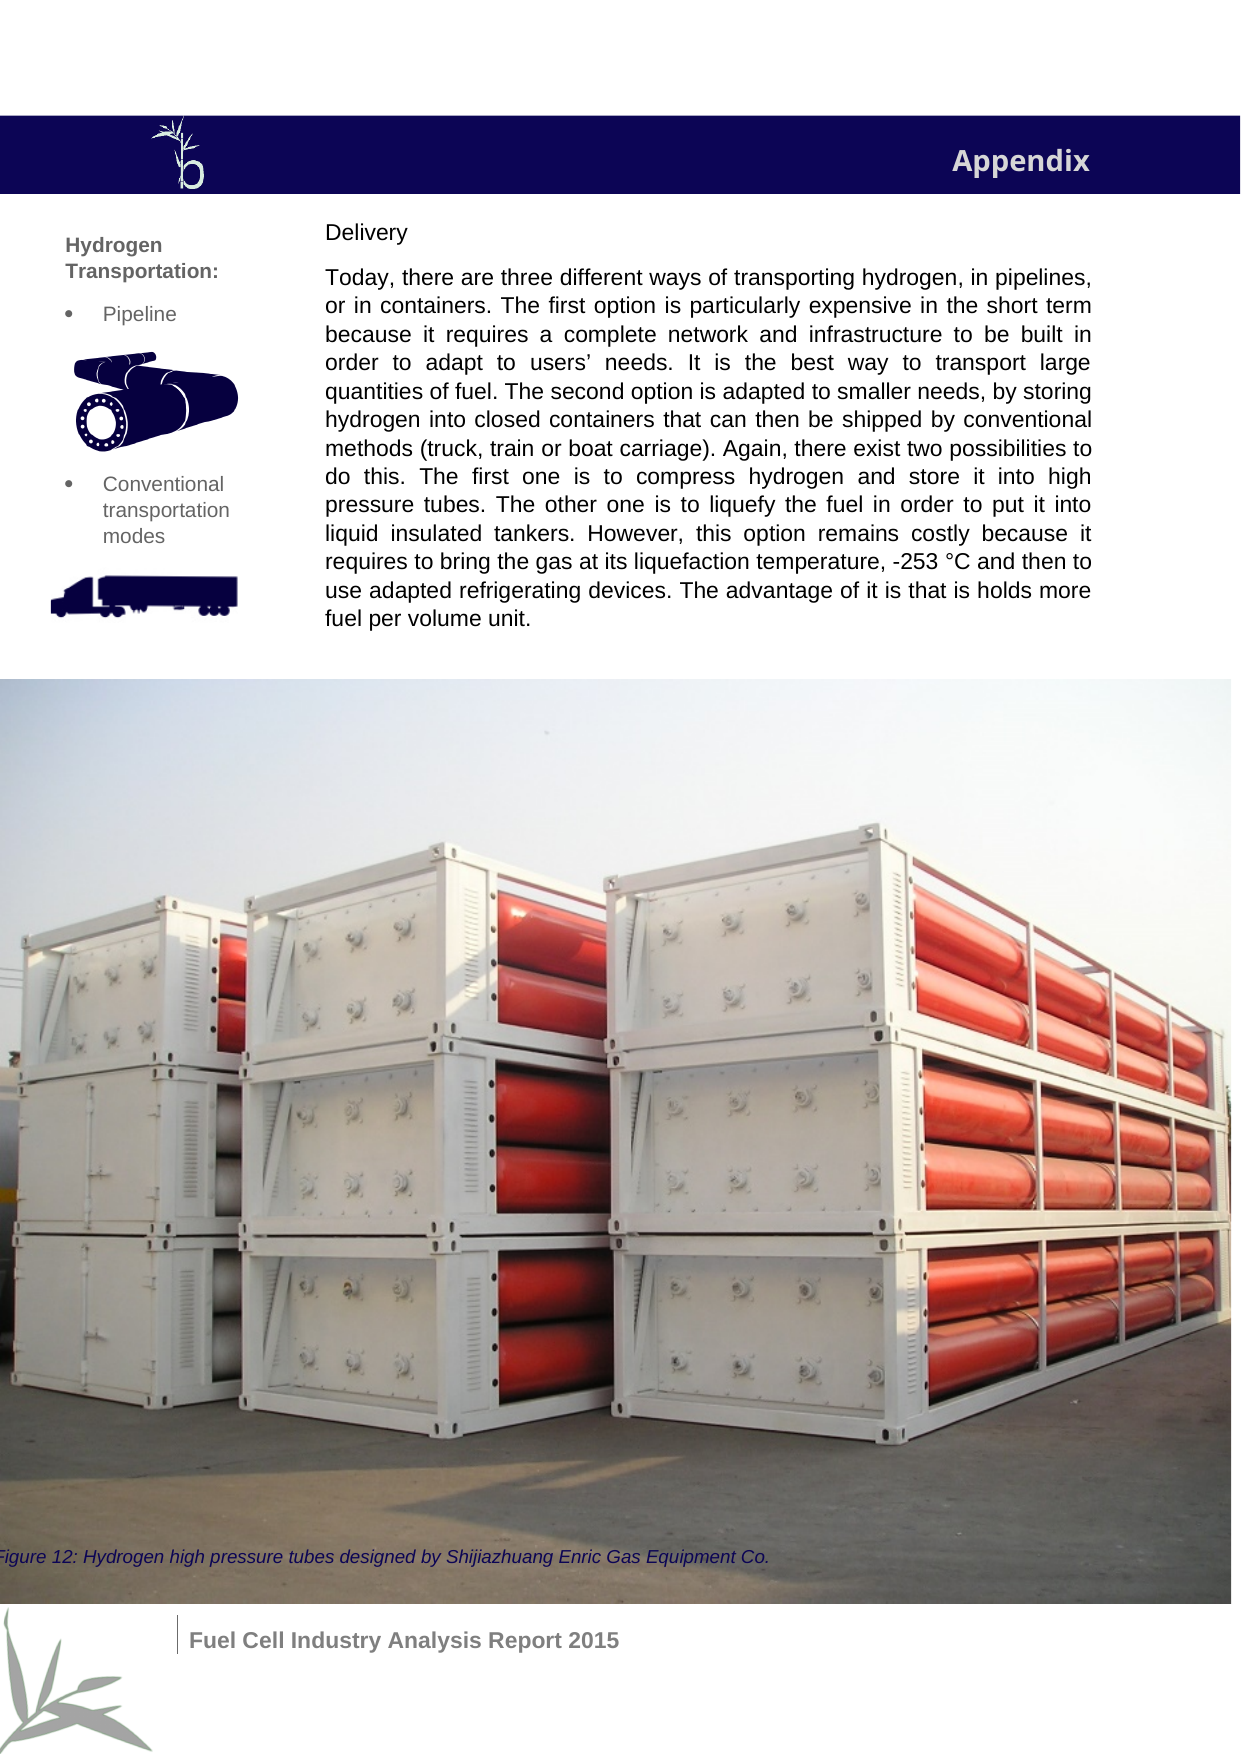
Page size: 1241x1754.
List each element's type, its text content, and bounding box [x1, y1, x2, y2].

list Delivery [325, 219, 1092, 245]
text Today, there are three different ways of transporting hydrogen, in pipelines, or in containers. The first option is particularly expensive in the short term because it requires a complete network and infrastructure to be built in order to adapt to users’ needs. It is the best way to transport large quantities of fuel. The second option is adapted to smaller needs, by storing hydrogen into closed containers that can then be shipped by conventional methods (truck, train or boat carriage). Again, there exist two possibilities to do this. The first one is to compress hydrogen and store it into high pressure tubes. The other one is to liquefy the fuel in order to put it into liquid insulated tankers. However, this option remains costly because it requires to bring the gas at its liquefaction temperature, -253 °C and then to use adapted refrigerating devices. The advantage of it is that is holds more fuel per volume unit. [325, 264, 1092, 632]
picture [0, 1607, 169, 1754]
picture [0, 679, 1232, 1604]
